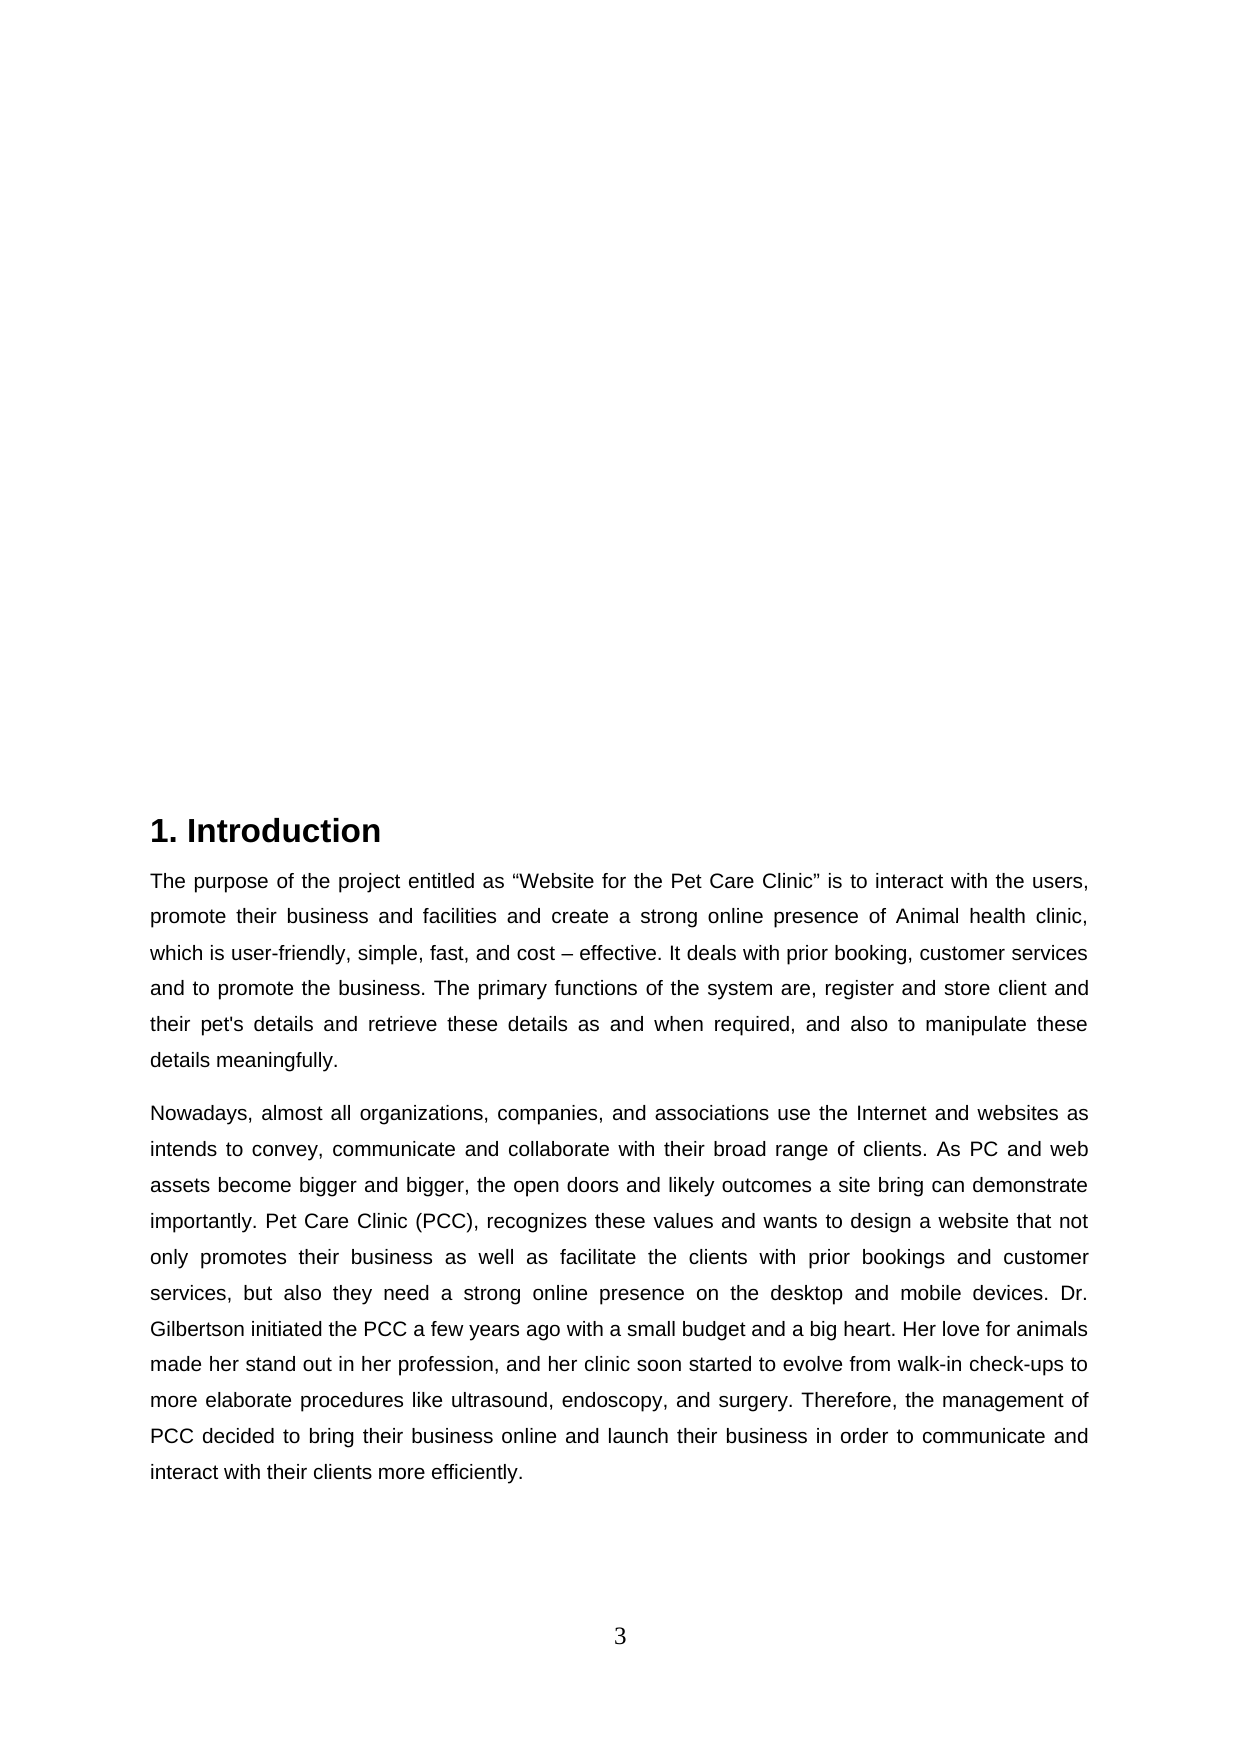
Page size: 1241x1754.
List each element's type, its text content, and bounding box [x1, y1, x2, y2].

subtitle 1. Introduction [150, 811, 1090, 849]
text Nowadays, almost all organizations, companies, and associations use the Internet and websites as intends to convey, communicate and collaborate with their broad range of clients. As PC and web assets become bigger and bigger, the open doors and likely outcomes a site bring can demonstrate importantly. Pet Care Clinic (PCC), recognizes these values and wants to design a website that not only promotes their business as well as facilitate the clients with prior bookings and customer services, but also they need a strong online presence on the desktop and mobile devices. Dr. Gilbertson initiated the PCC a few years ago with a small budget and a big heart. Her love for animals made her stand out in her profession, and her clinic soon started to evolve from walk-in check-ups to more elaborate procedures like ultrasound, endoscopy, and surgery. Therefore, the management of PCC decided to bring their business online and launch their business in order to communicate and interact with their clients more efficiently. [150, 1101, 1090, 1484]
text The purpose of the project entitled as “Website for the Pet Care Clinic” is to interact with the users, promote their business and facilities and create a strong online presence of Animal health clinic, which is user-friendly, simple, fast, and cost – effective. It deals with prior booking, customer services and to promote the business. The primary functions of the system are, register and store client and their pet's details and retrieve these details as and when required, and also to manipulate these details meaningfully. [150, 868, 1090, 1072]
